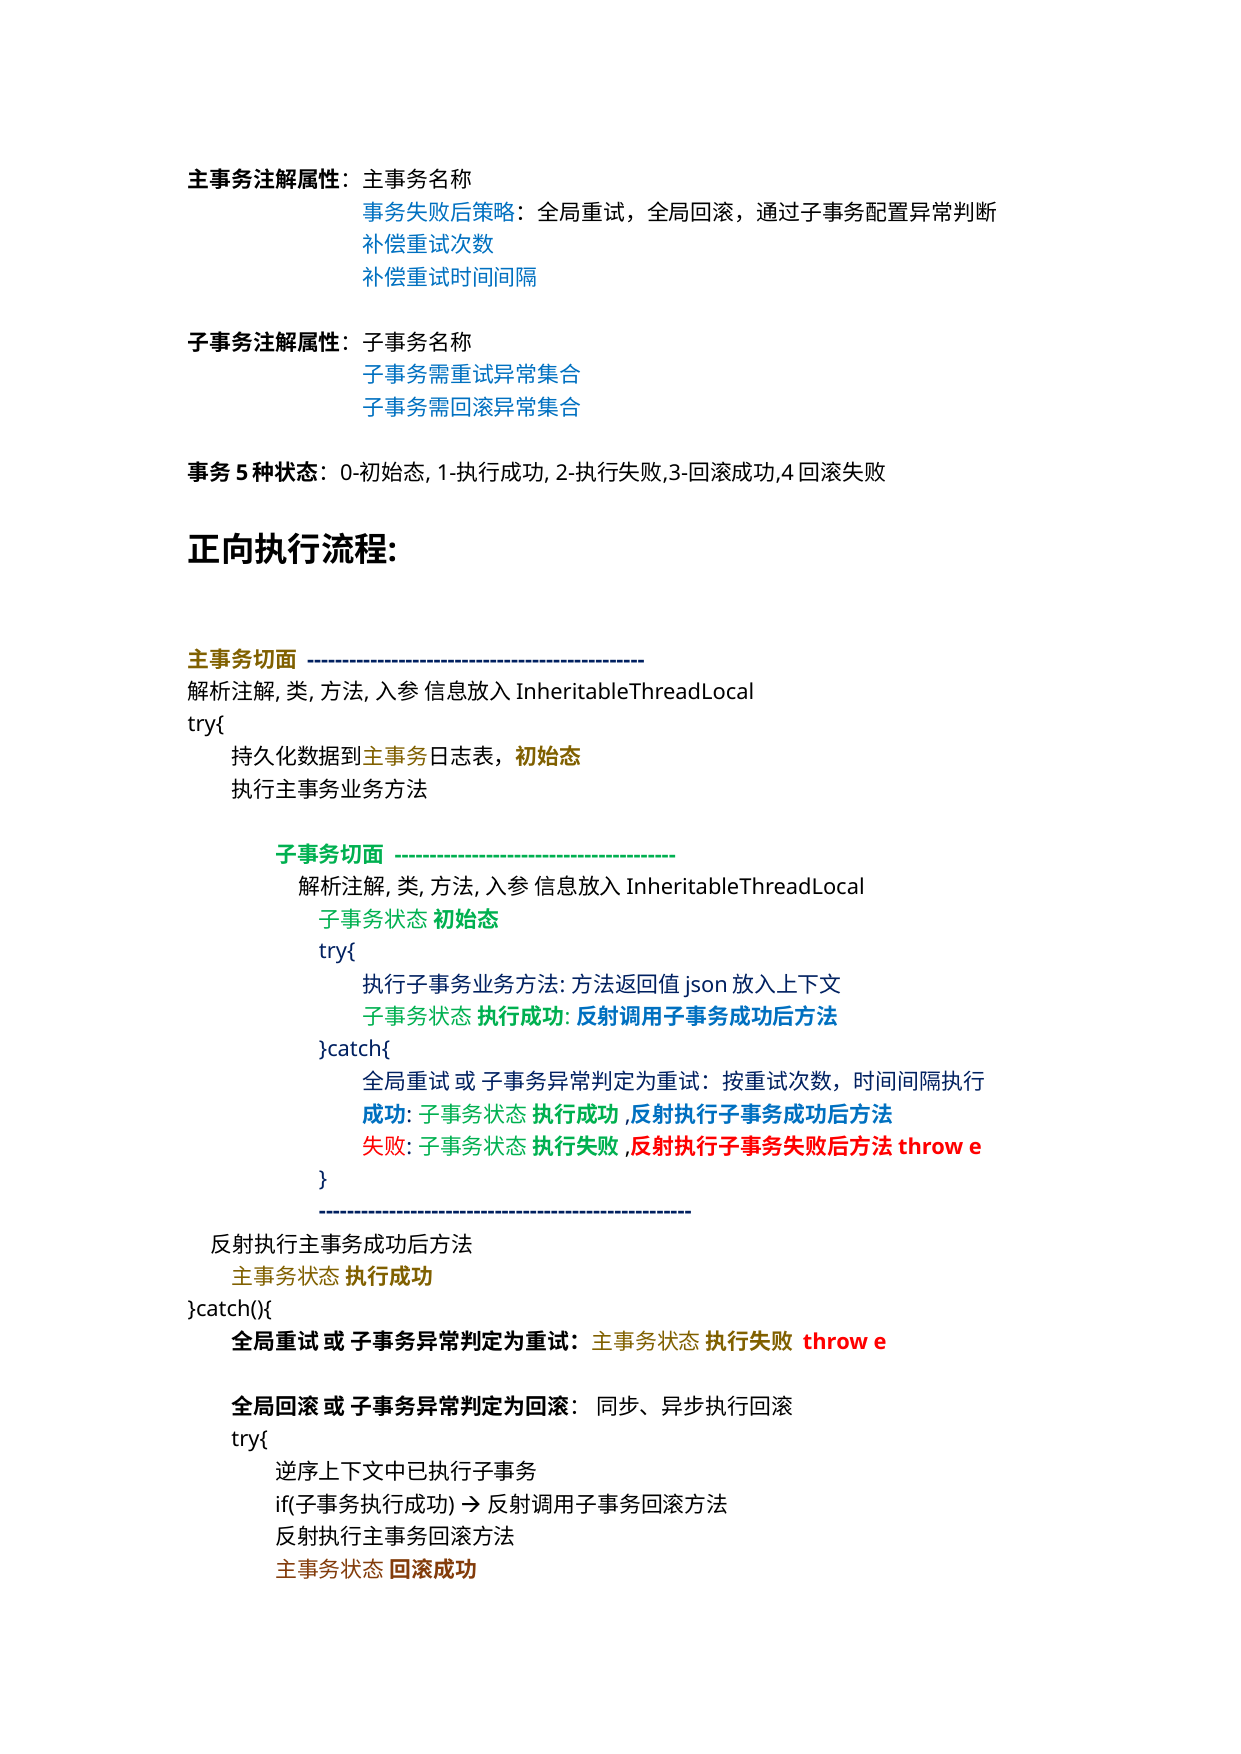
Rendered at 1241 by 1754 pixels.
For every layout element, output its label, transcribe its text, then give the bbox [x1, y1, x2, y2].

text if(子事务执行成功) 反射调用子事务回滚方法 [231, 1486, 1053, 1519]
text 补偿重试次数 [319, 227, 1053, 259]
text 全局重试 或 子事务异常判定为重试：主事务状态 执行失败 throw e [187, 1324, 1053, 1356]
text 主事务状态 回滚成功 [231, 1551, 1053, 1584]
text 反射执行主事务回滚方法 [231, 1519, 1053, 1551]
text ----------------------------------------------------- [275, 1194, 1053, 1226]
text 子事务切面 ---------------------------------------- [231, 836, 1053, 869]
text 主事务注解属性：主事务名称 [187, 162, 1053, 194]
text 失败: 子事务状态 执行失败 ,反射执行子事务失败后方法 throw e [187, 1129, 1053, 1161]
text try{ [187, 706, 1053, 739]
text 事务失败后策略：全局重试，全局回滚，通过子事务配置异常判断 [319, 194, 1053, 227]
text 执行子事务业务方法: 方法返回值json放入上下文 [187, 966, 1053, 999]
text 逆序上下文中已执行子事务 [231, 1454, 1053, 1486]
text 持久化数据到主事务日志表，初始态 [187, 739, 1053, 771]
text 事务5种状态：0-初始态, 1-执行成功, 2-执行失败,3-回滚成功,4回滚失败 [187, 454, 1053, 487]
text 子事务需重试异常集合 [319, 357, 1053, 389]
text try{ [187, 1421, 1053, 1454]
text 解析注解, 类, 方法, 入参 信息放入InheritableThreadLocal [187, 674, 1053, 706]
text 反射执行主事务成功后方法 [187, 1226, 1053, 1259]
text try{ [275, 934, 1053, 966]
text 主事务状态 执行成功 [187, 1259, 1053, 1291]
text }catch{ [275, 1031, 1053, 1064]
subtitle 正向执行流程: [187, 514, 1053, 579]
text } [275, 1161, 1053, 1194]
text 子事务状态 初始态 [275, 901, 1053, 934]
text 子事务需回滚异常集合 [319, 389, 1053, 422]
text 子事务注解属性：子事务名称 [187, 324, 1053, 357]
text 执行主事务业务方法 [187, 771, 1053, 804]
text 补偿重试时间间隔 [319, 259, 1053, 292]
text 解析注解, 类, 方法, 入参 信息放入InheritableThreadLocal [231, 869, 1053, 901]
text 主事务切面 ------------------------------------------------ [187, 641, 1053, 674]
text 子事务状态 执行成功: 反射调用子事务成功后方法 [319, 999, 1053, 1031]
text 成功: 子事务状态 执行成功 ,反射执行子事务成功后方法 [319, 1096, 1053, 1129]
text 全局回滚 或 子事务异常判定为回滚： 同步、异步执行回滚 [187, 1389, 1053, 1421]
text 全局重试 或 子事务异常判定为重试：按重试次数，时间间隔执行 [187, 1064, 1053, 1096]
text }catch(){ [187, 1291, 1053, 1324]
